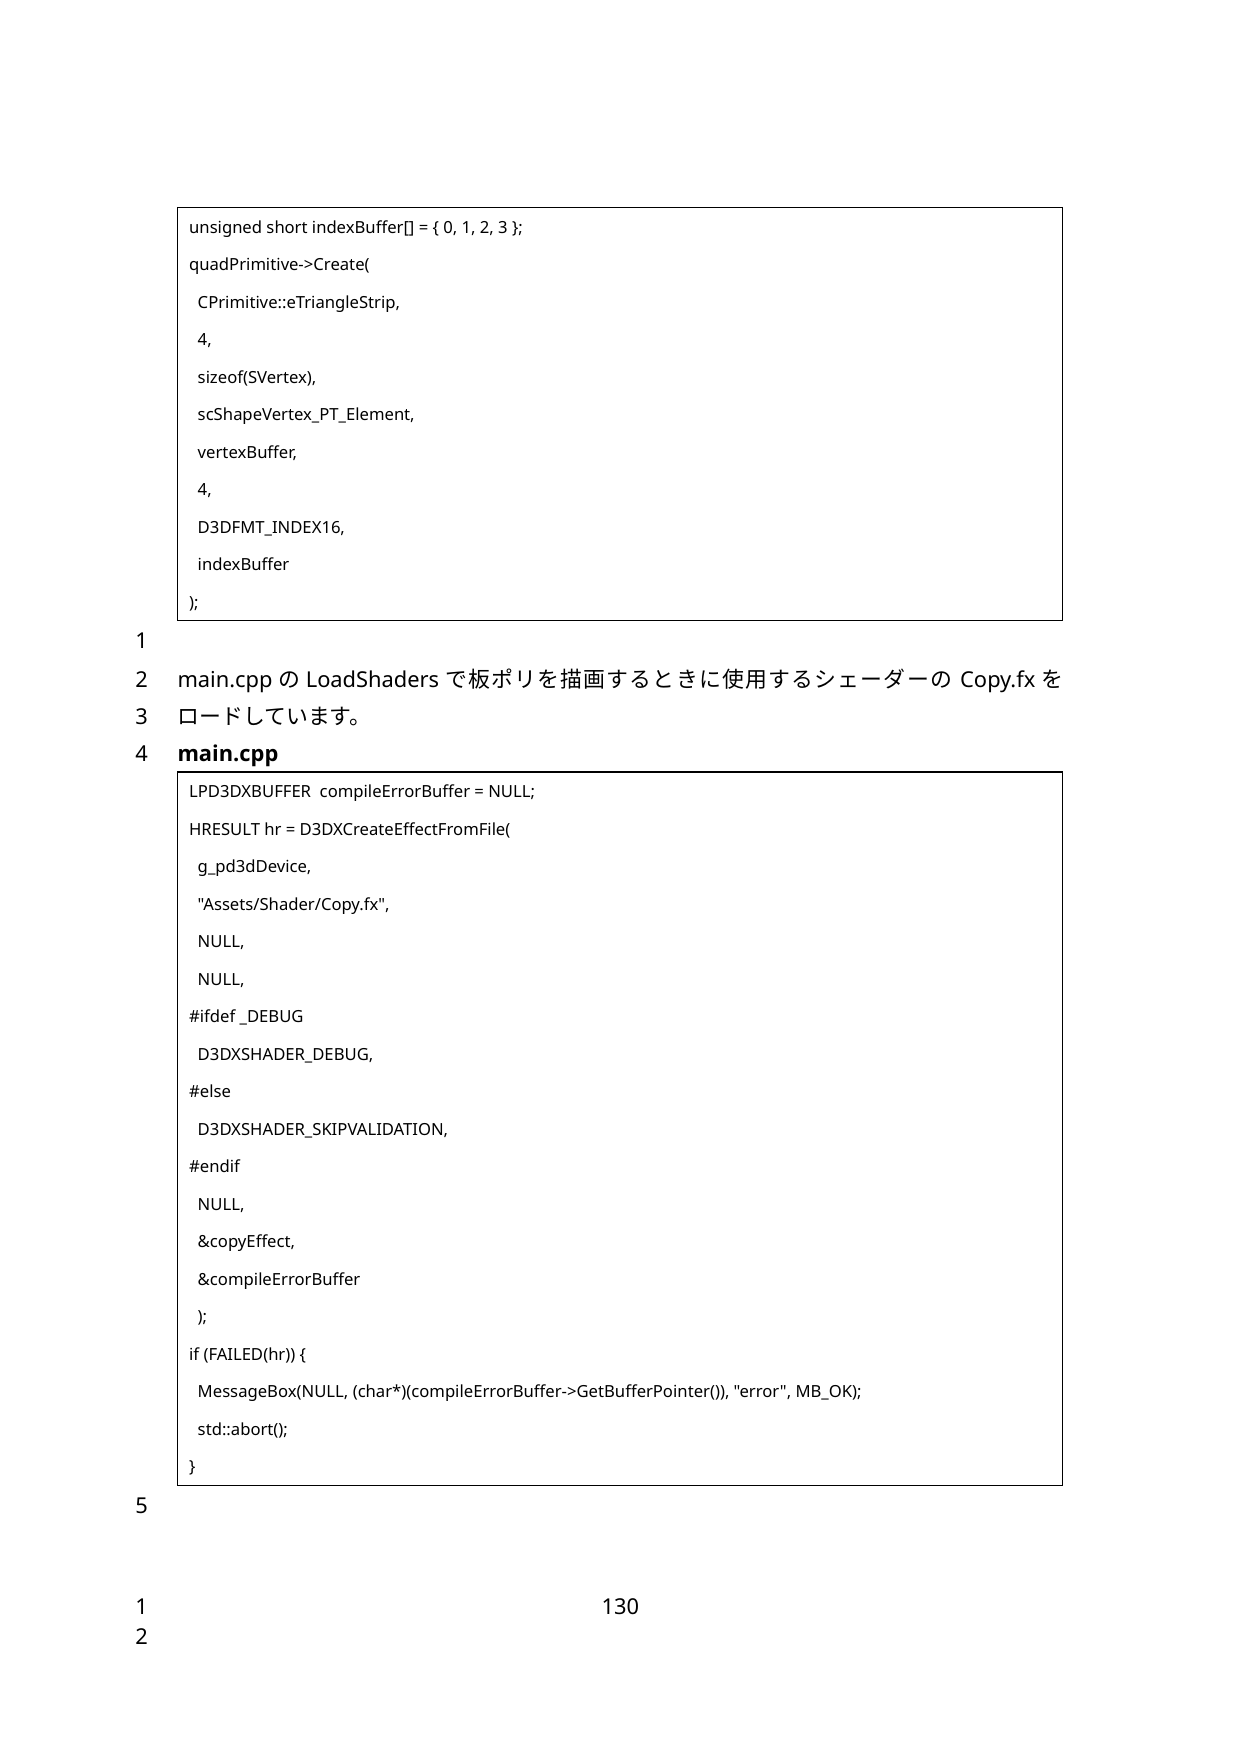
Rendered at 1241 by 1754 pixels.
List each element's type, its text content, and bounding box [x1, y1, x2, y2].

text main.cpp [177, 734, 1063, 771]
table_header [178, 208, 1062, 620]
table_header LPD3DXBUFFER compileErrorBuffer = NULL; HRESULT hr = D3DXCreateEffectFromFile( g_pd3dDevice, "Assets/Shader/Copy.fx", NULL, NULL, #ifdef _DEBUG D3DXSHADER_DEBUG, #else D3DXSHADER_SKIPVALIDATION, #endif NULL, &copyEffect, &compileErrorBuffer ); if (FAILED(hr)) { MessageBox(NULL, (char*)(compileErrorBuffer->GetBufferPointer()), "error", MB_OK); std::abort(); } [178, 773, 1062, 1485]
text main.cppのLoadShadersで板ポリを描画するときに使用するシェーダーのCopy.fxをロードしています。 [177, 659, 1063, 734]
